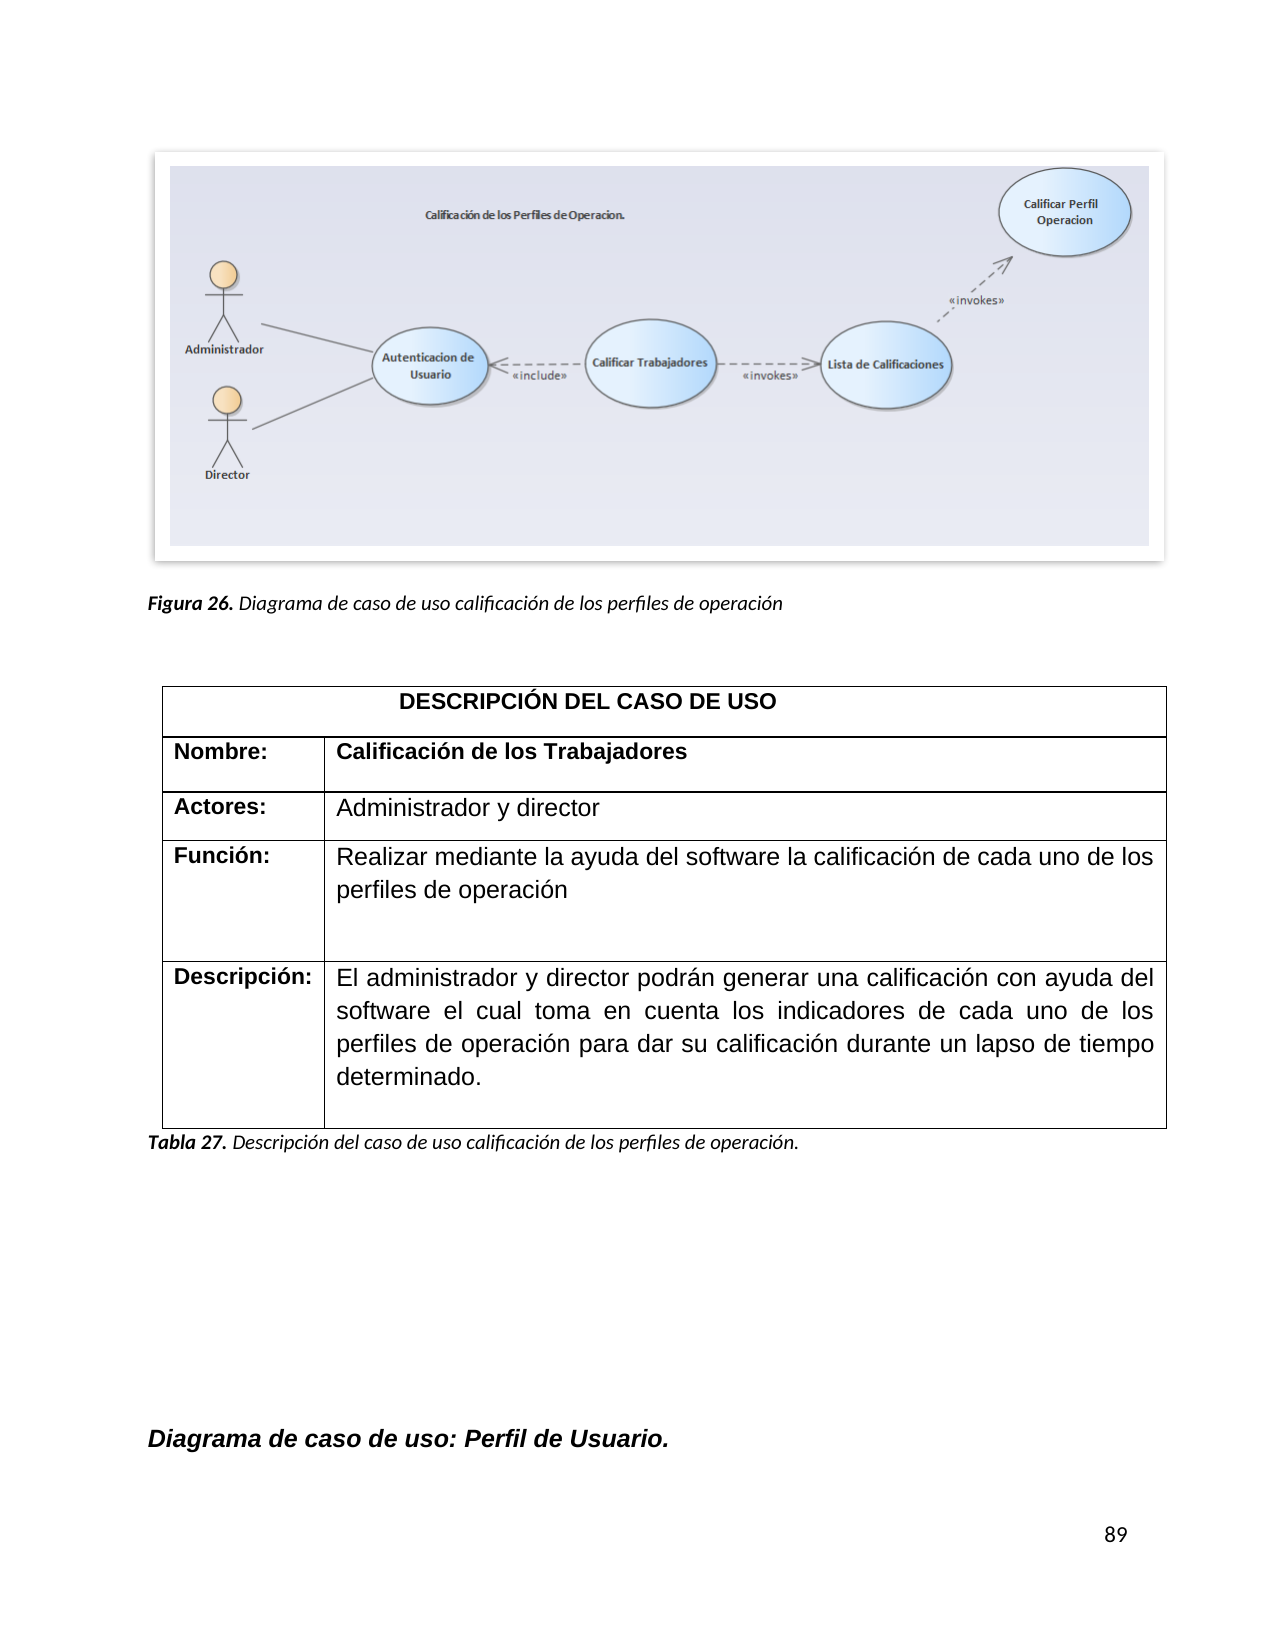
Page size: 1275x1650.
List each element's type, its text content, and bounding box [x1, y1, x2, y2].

table_cell El administrador y director podrán generar una calificación con ayuda del software el cual toma en cuenta los indicadores de cada uno de los perfiles de operación para dar su calificación durante un lapso de tiempo determinado. [325, 962, 1166, 1128]
table_cell Nombre: [163, 738, 324, 791]
table_cell Actores: [163, 793, 324, 840]
table_cell Administrador y director [325, 793, 1166, 840]
table_cell Calificación de los Trabajadores [325, 738, 1166, 791]
text Tabla 27. Descripción del caso de uso calificación de los perfiles de operación. [148, 1129, 1127, 1155]
picture [170, 166, 1149, 546]
table_cell Descripción: [163, 962, 324, 1128]
table_cell Realizar mediante la ayuda del software la calificación de cada uno de los perfiles de operación [325, 841, 1166, 961]
table_cell Función: [163, 841, 324, 961]
text Diagrama de caso de uso: Perfil de Usuario. [148, 1423, 1127, 1452]
table_header [163, 687, 325, 736]
text Figura 26. Diagrama de caso de uso calificación de los perfiles de operación [148, 591, 1127, 616]
table_header DESCRIPCIÓN DEL CASO DE USO [325, 687, 1166, 736]
